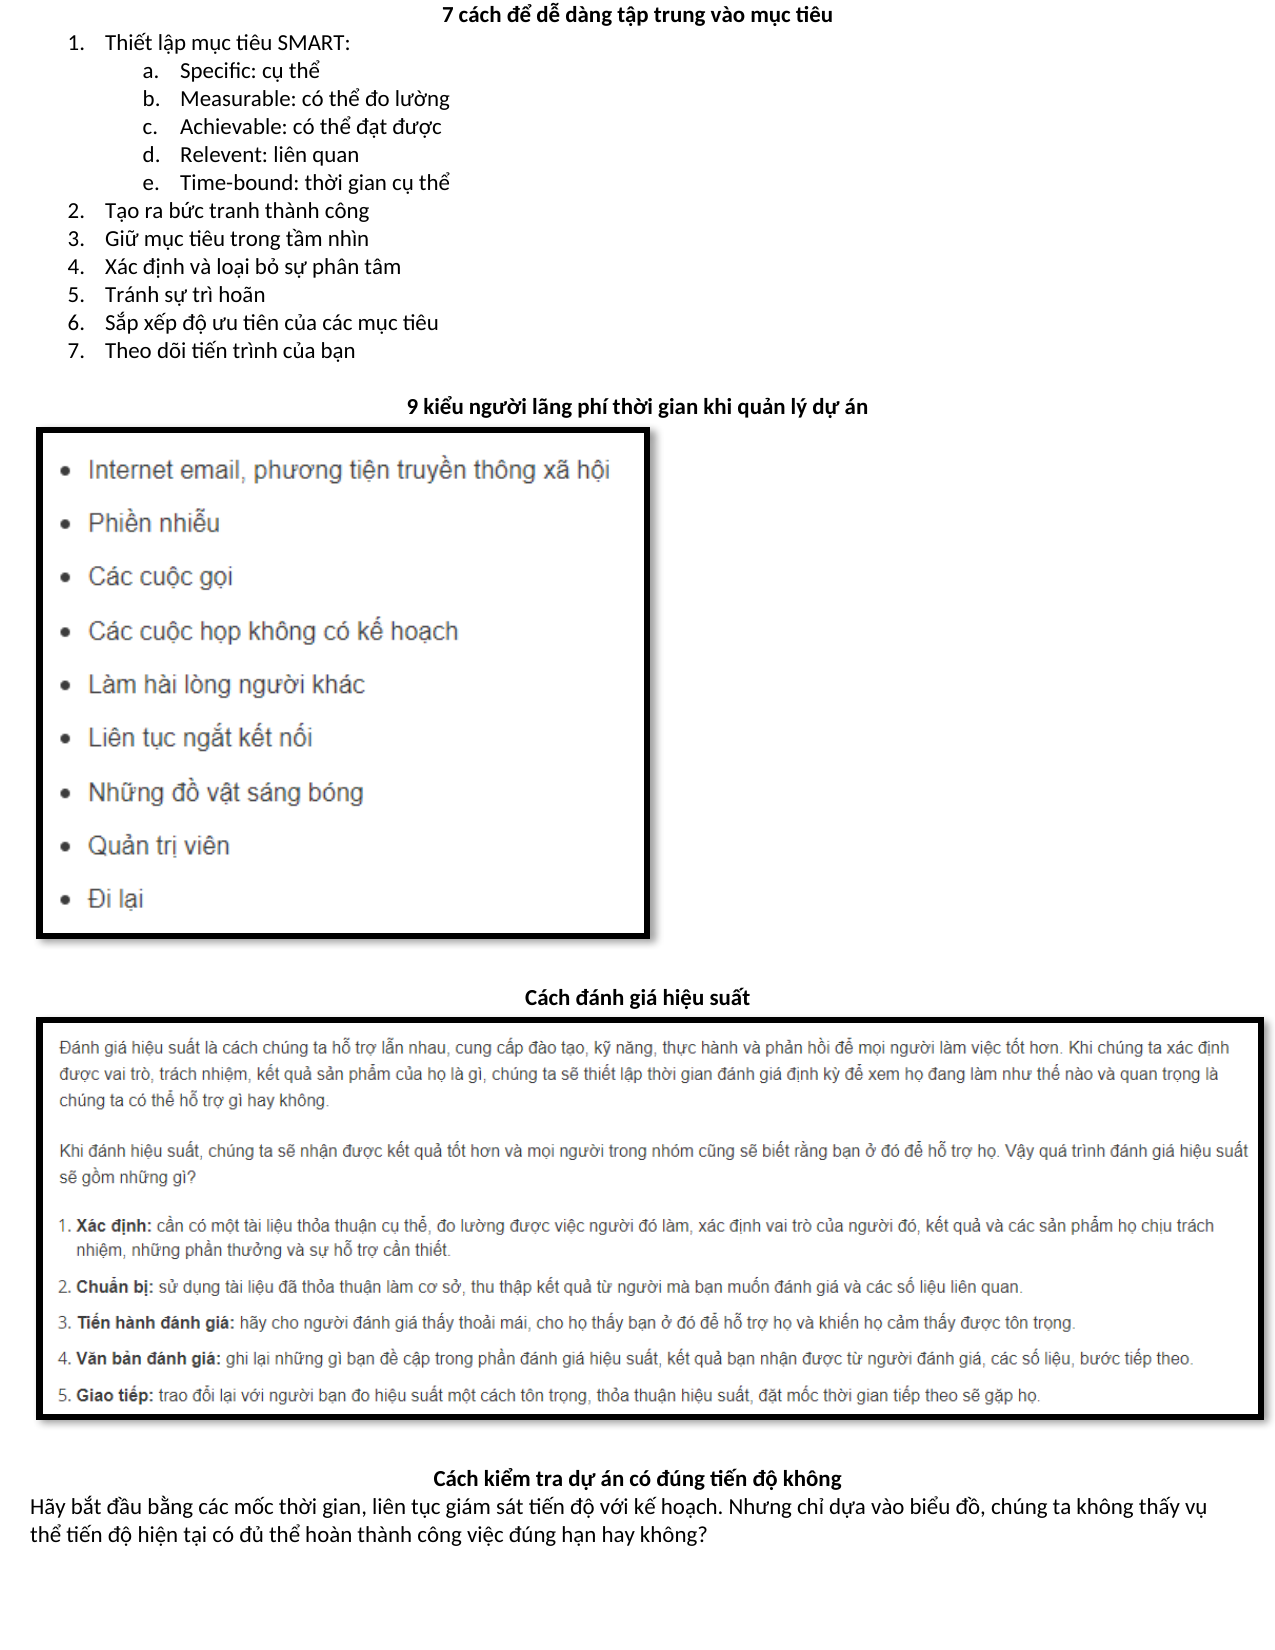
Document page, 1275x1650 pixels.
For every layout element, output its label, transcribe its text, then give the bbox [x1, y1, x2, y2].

list Thiết lập mục tiêu SMART: [67, 28, 1245, 56]
list Xác định và loại bỏ sự phân tâm [67, 252, 1245, 280]
list Time-bound: thời gian cụ thể [142, 168, 1245, 196]
picture [43, 1023, 1258, 1414]
list Tránh sự trì hoãn [67, 280, 1245, 308]
list 9 kiểu người lãng phí thời gian khi quản lý dự án [30, 392, 1245, 420]
list Achievable: có thể đạt được [142, 112, 1245, 140]
list 7 cách để dễ dàng tập trung vào mục tiêu [30, 0, 1245, 28]
list Cách kiểm tra dự án có đúng tiến độ không [30, 1464, 1245, 1492]
list Specific: cụ thể [142, 56, 1245, 84]
list Tạo ra bức tranh thành công [67, 196, 1245, 224]
list Measurable: có thể đo lường [142, 84, 1245, 112]
list Cách đánh giá hiệu suất [30, 983, 1245, 1011]
picture [43, 433, 644, 933]
list Relevent: liên quan [142, 140, 1245, 168]
list Giữ mục tiêu trong tầm nhìn [67, 224, 1245, 252]
list Hãy bắt đầu bằng các mốc thời gian, liên tục giám sát tiến độ với kế hoạch. Nhưng chỉ dựa vào biểu đồ, chúng ta không thấy vụ thể tiến độ hiện tại có đủ thể hoàn thành công việc đúng hạn hay không? [30, 1492, 1245, 1548]
list Theo dõi tiến trình của bạn [67, 336, 1245, 364]
list Sắp xếp độ ưu tiên của các mục tiêu [67, 308, 1245, 336]
